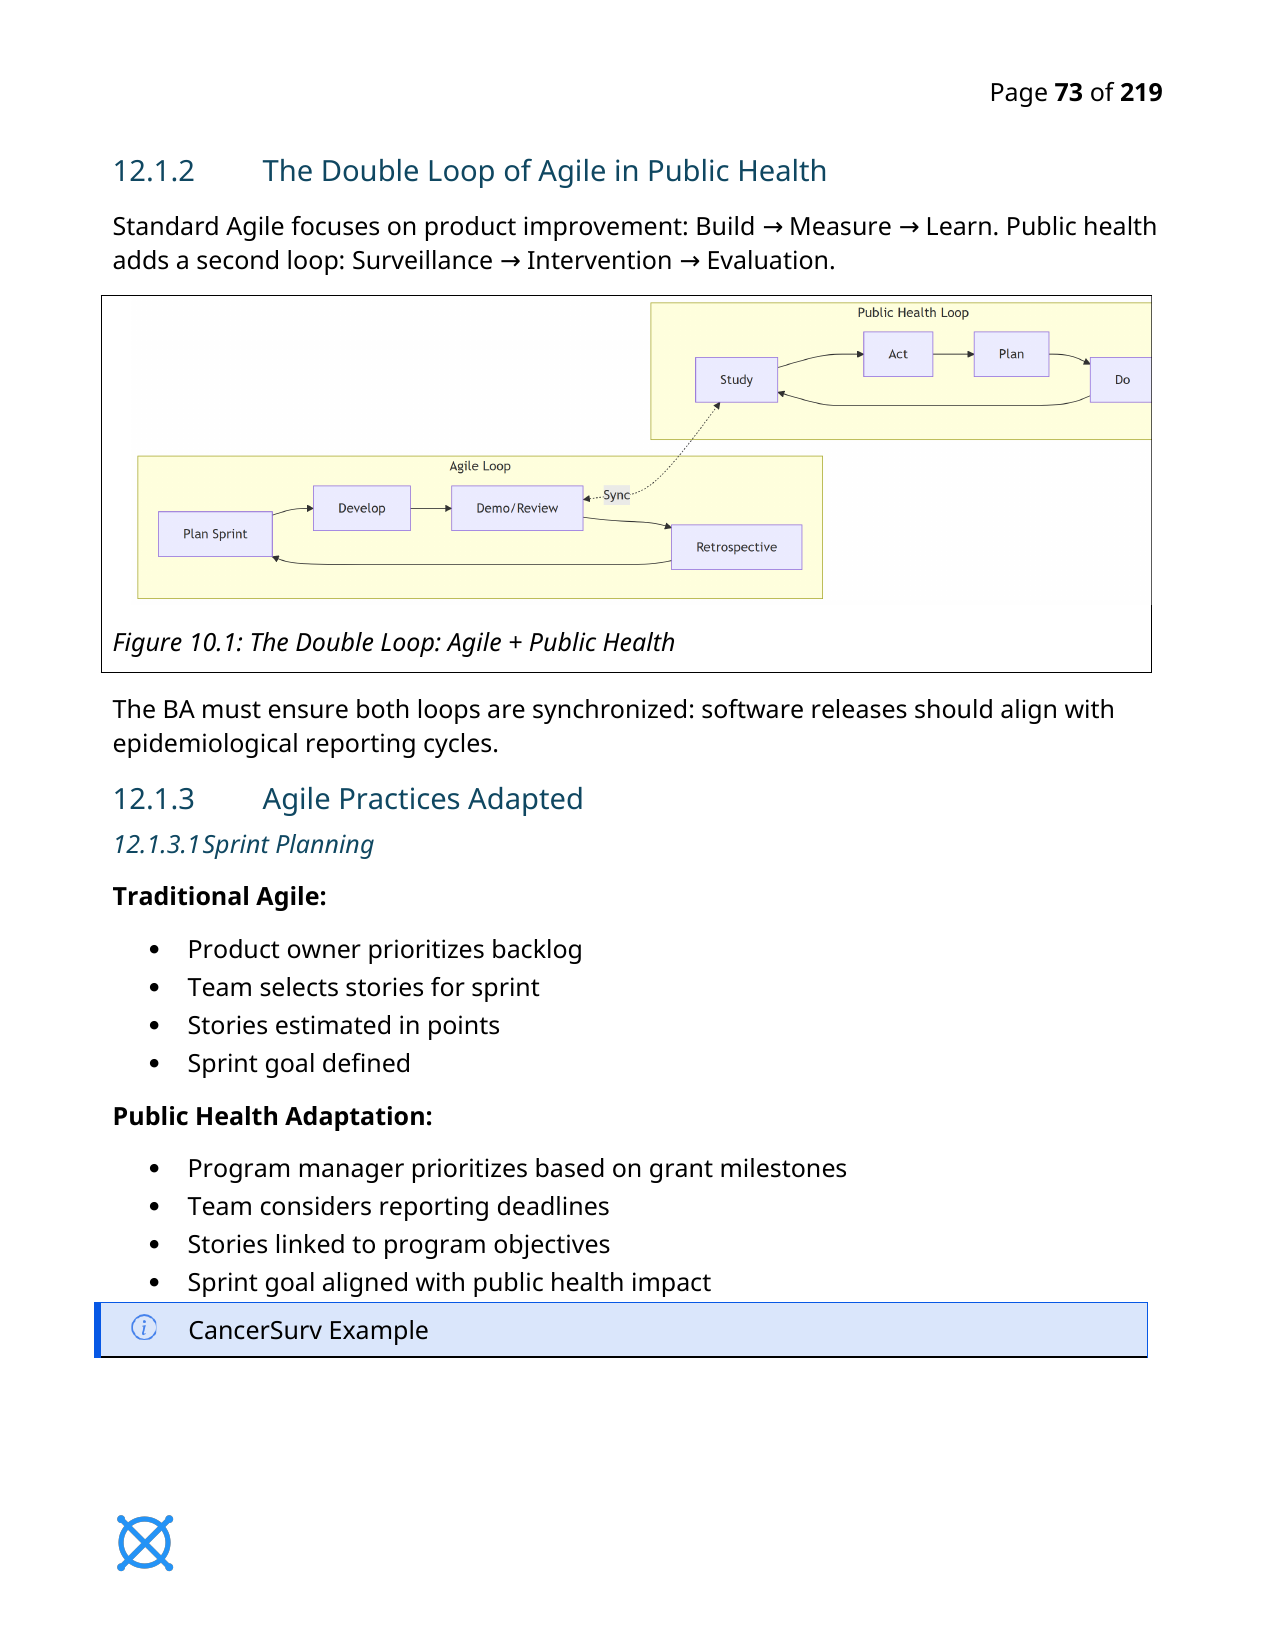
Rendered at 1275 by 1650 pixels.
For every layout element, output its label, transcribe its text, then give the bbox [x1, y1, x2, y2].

text The BA must ensure both loops are synchronized: software releases should align with epidemiological reporting cycles. [112, 691, 1162, 759]
list Team considers reporting deadlines [150, 1189, 1162, 1223]
subtitle Sprint Planning [112, 826, 1162, 860]
subtitle Agile Practices Adapted [112, 778, 1162, 818]
list Sprint goal defined [150, 1045, 1162, 1079]
list Team selects stories for sprint [150, 970, 1162, 1004]
list Stories estimated in points [150, 1007, 1162, 1042]
list Stories linked to program objectives [150, 1227, 1162, 1261]
subtitle The Double Loop of Agile in Public Health [112, 150, 1162, 190]
list Sprint goal aligned with public health impact [150, 1264, 1162, 1298]
text Traditional Agile: [112, 879, 1162, 913]
text Standard Agile focuses on product improvement: Build → Measure → Learn. Public health adds a second loop: Surveillance → Intervention → Evaluation. [112, 208, 1162, 277]
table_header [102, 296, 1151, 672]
text Public Health Adaptation: [112, 1098, 1162, 1132]
picture [131, 296, 1152, 605]
picture [131, 1314, 157, 1340]
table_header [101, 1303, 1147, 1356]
list Program manager prioritizes based on grant milestones [150, 1151, 1162, 1185]
picture [112, 1511, 177, 1575]
list Product owner prioritizes backlog [150, 932, 1162, 966]
